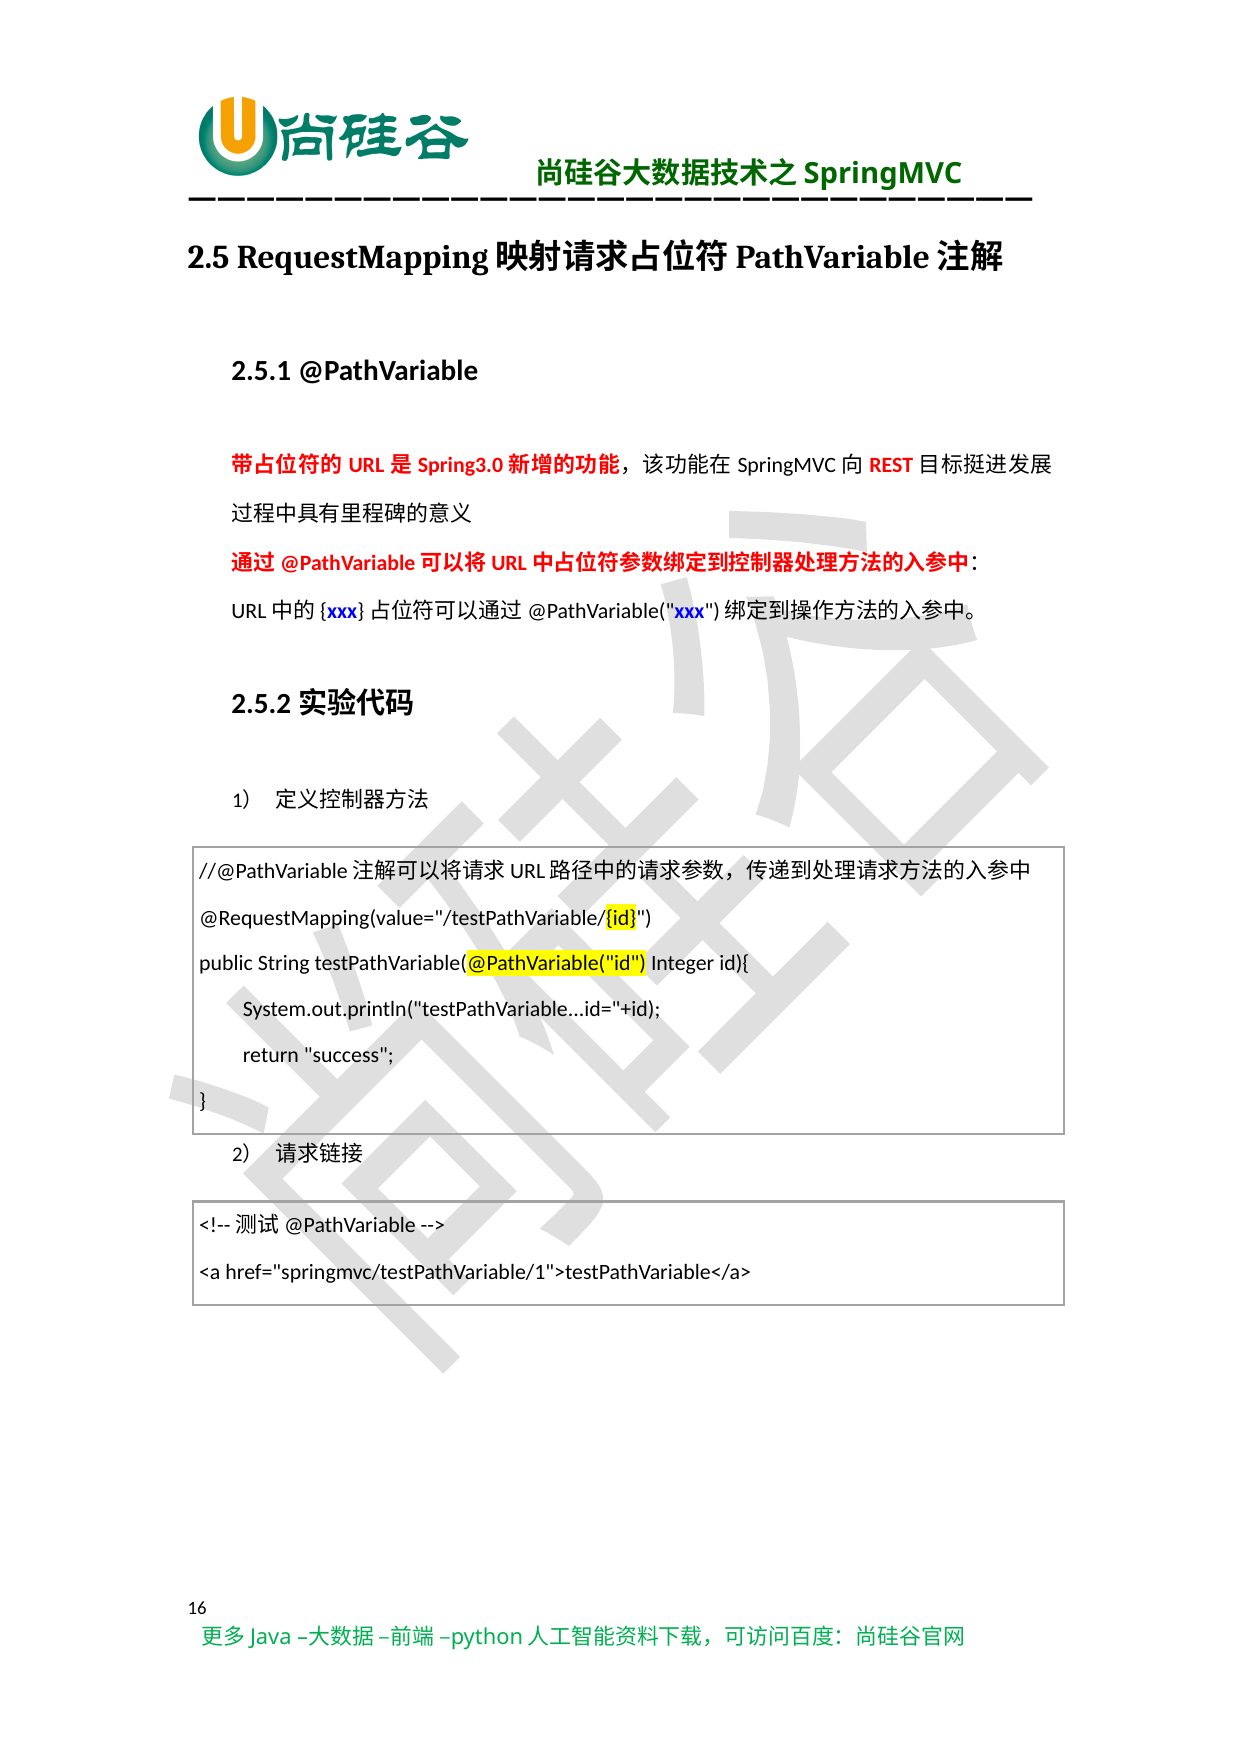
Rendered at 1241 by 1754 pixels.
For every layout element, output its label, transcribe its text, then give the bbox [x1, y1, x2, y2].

subtitle 2.5.2 实验代码 [187, 668, 1053, 733]
subtitle 2.5.1 @PathVariable [187, 337, 1053, 402]
text 带占位符的 URL 是 Spring3.0 新增的功能，该功能在 SpringMVC 向 REST 目标挺进发展过程中具有里程碑的意义 [231, 447, 1053, 528]
list 请求链接 [232, 1135, 1053, 1168]
table_header <!-- 测试 @PathVariable --> <a href="springmvc/testPathVariable/1">testPathVariable</a> [194, 1203, 1063, 1304]
text 通过 @PathVariable 可以将 URL 中占位符参数绑定到控制器处理方法的入参中： [231, 544, 1053, 577]
subtitle 2.5 RequestMapping映射请求占位符PathVariable注解 [187, 221, 1053, 286]
table_header //@PathVariable 注解可以将请求URL路径中的请求参数，传递到处理请求方法的入参中 @RequestMapping(value="/testPathVariable/{id}") public String testPathVariable(@PathVariable("id") Integer id){ System.out.println("testPathVariable...id="+id); return "success"; } [194, 848, 1063, 1133]
list 定义控制器方法 [232, 781, 1053, 814]
picture [187, 88, 476, 184]
text URL 中的 {xxx} 占位符可以通过 @PathVariable("xxx") 绑定到操作方法的入参中。 [231, 592, 1053, 625]
